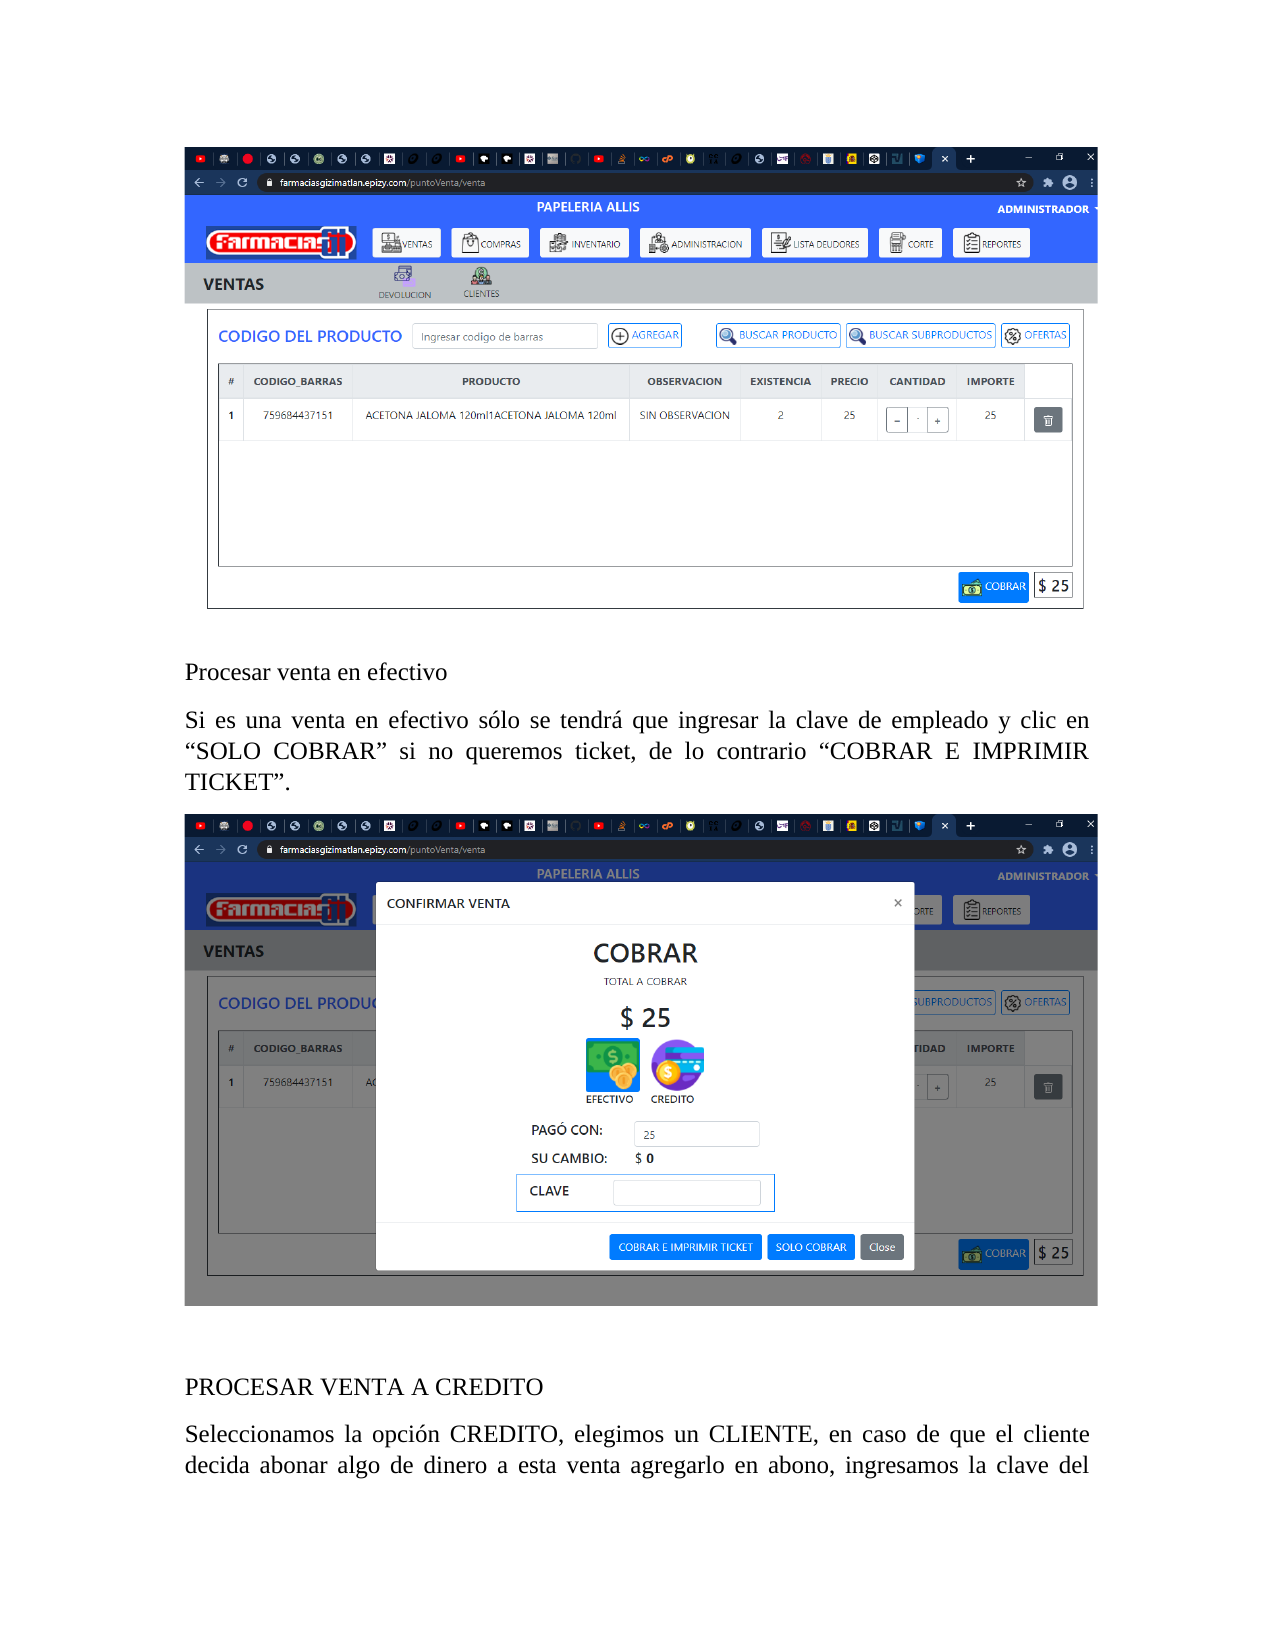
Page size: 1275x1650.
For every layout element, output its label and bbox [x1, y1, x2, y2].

table_cell [177, 148, 1098, 1479]
picture [184, 147, 1098, 639]
picture [184, 814, 1098, 1306]
